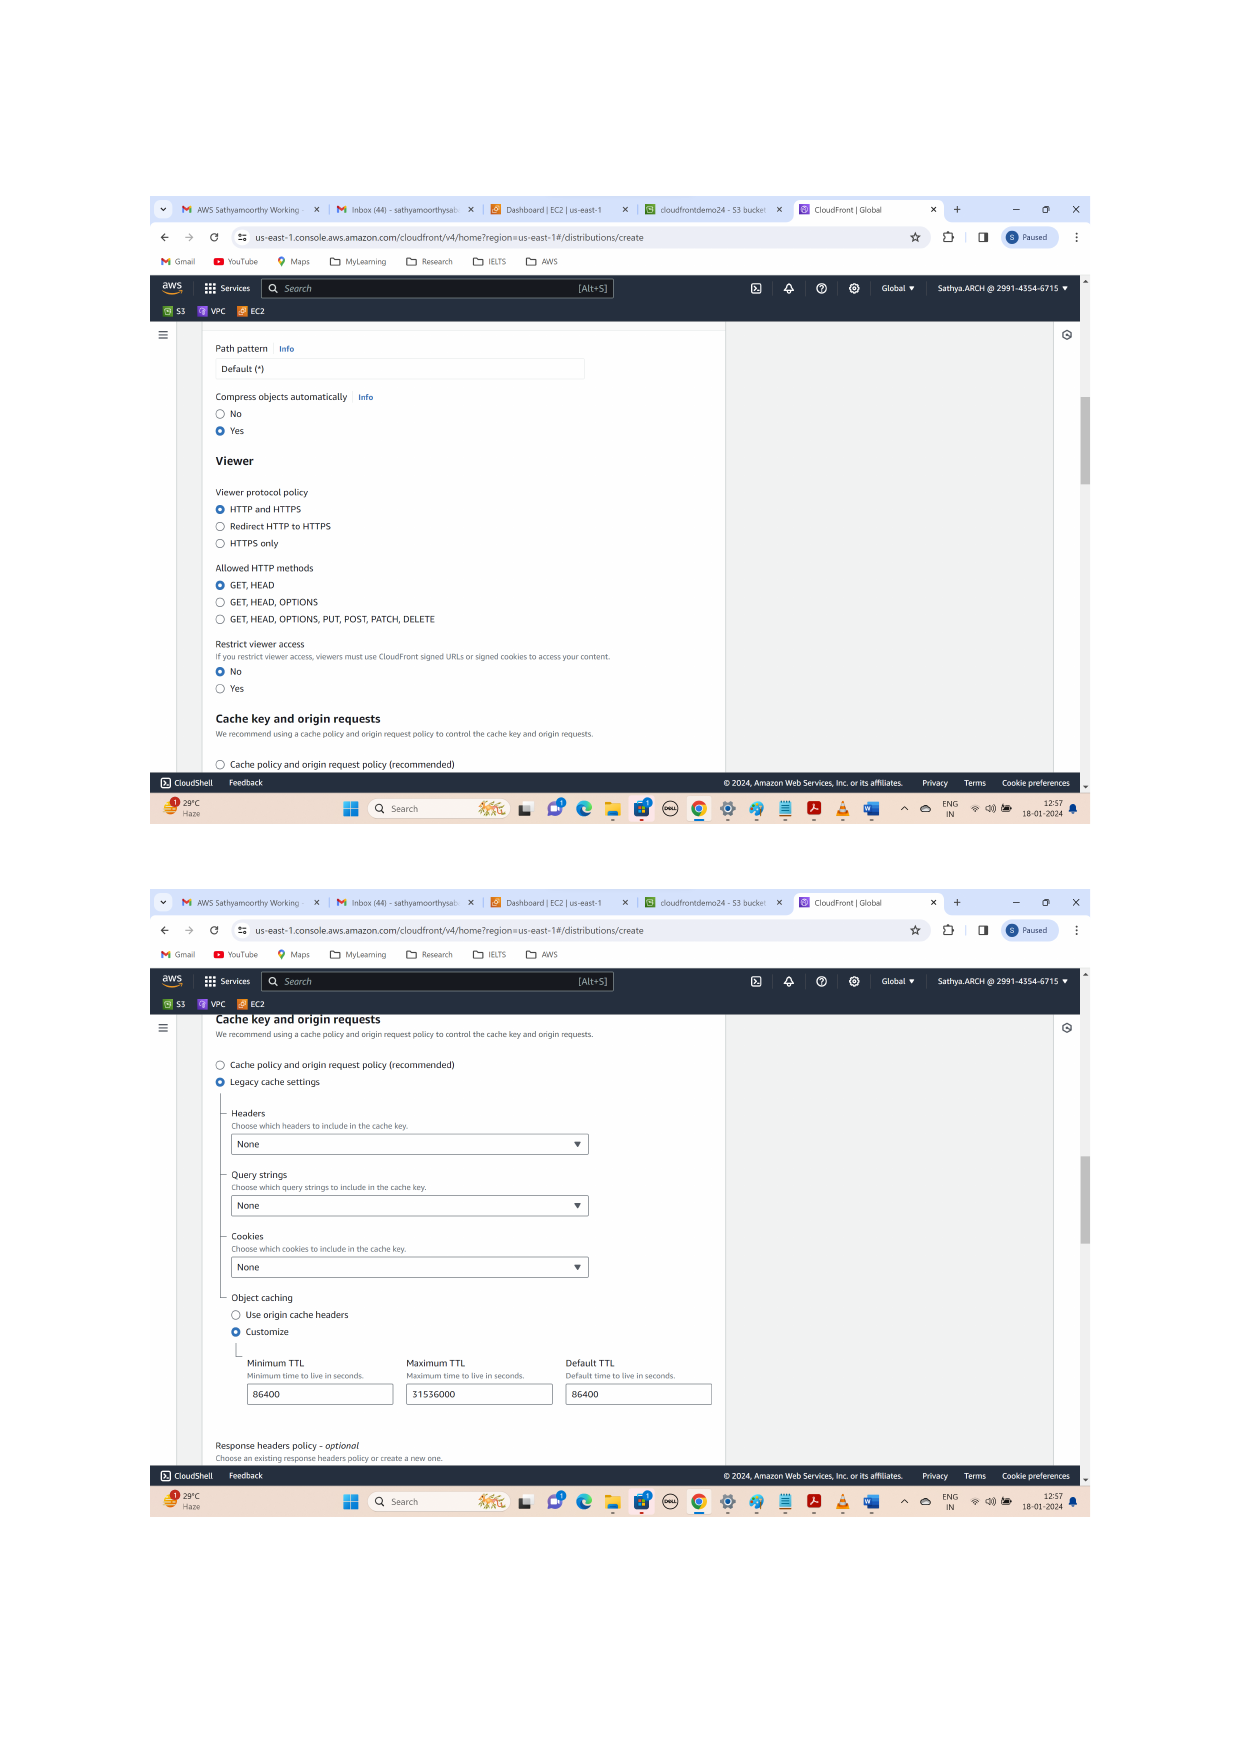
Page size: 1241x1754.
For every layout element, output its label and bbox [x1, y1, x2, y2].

picture [150, 196, 1091, 824]
picture [150, 889, 1091, 1517]
